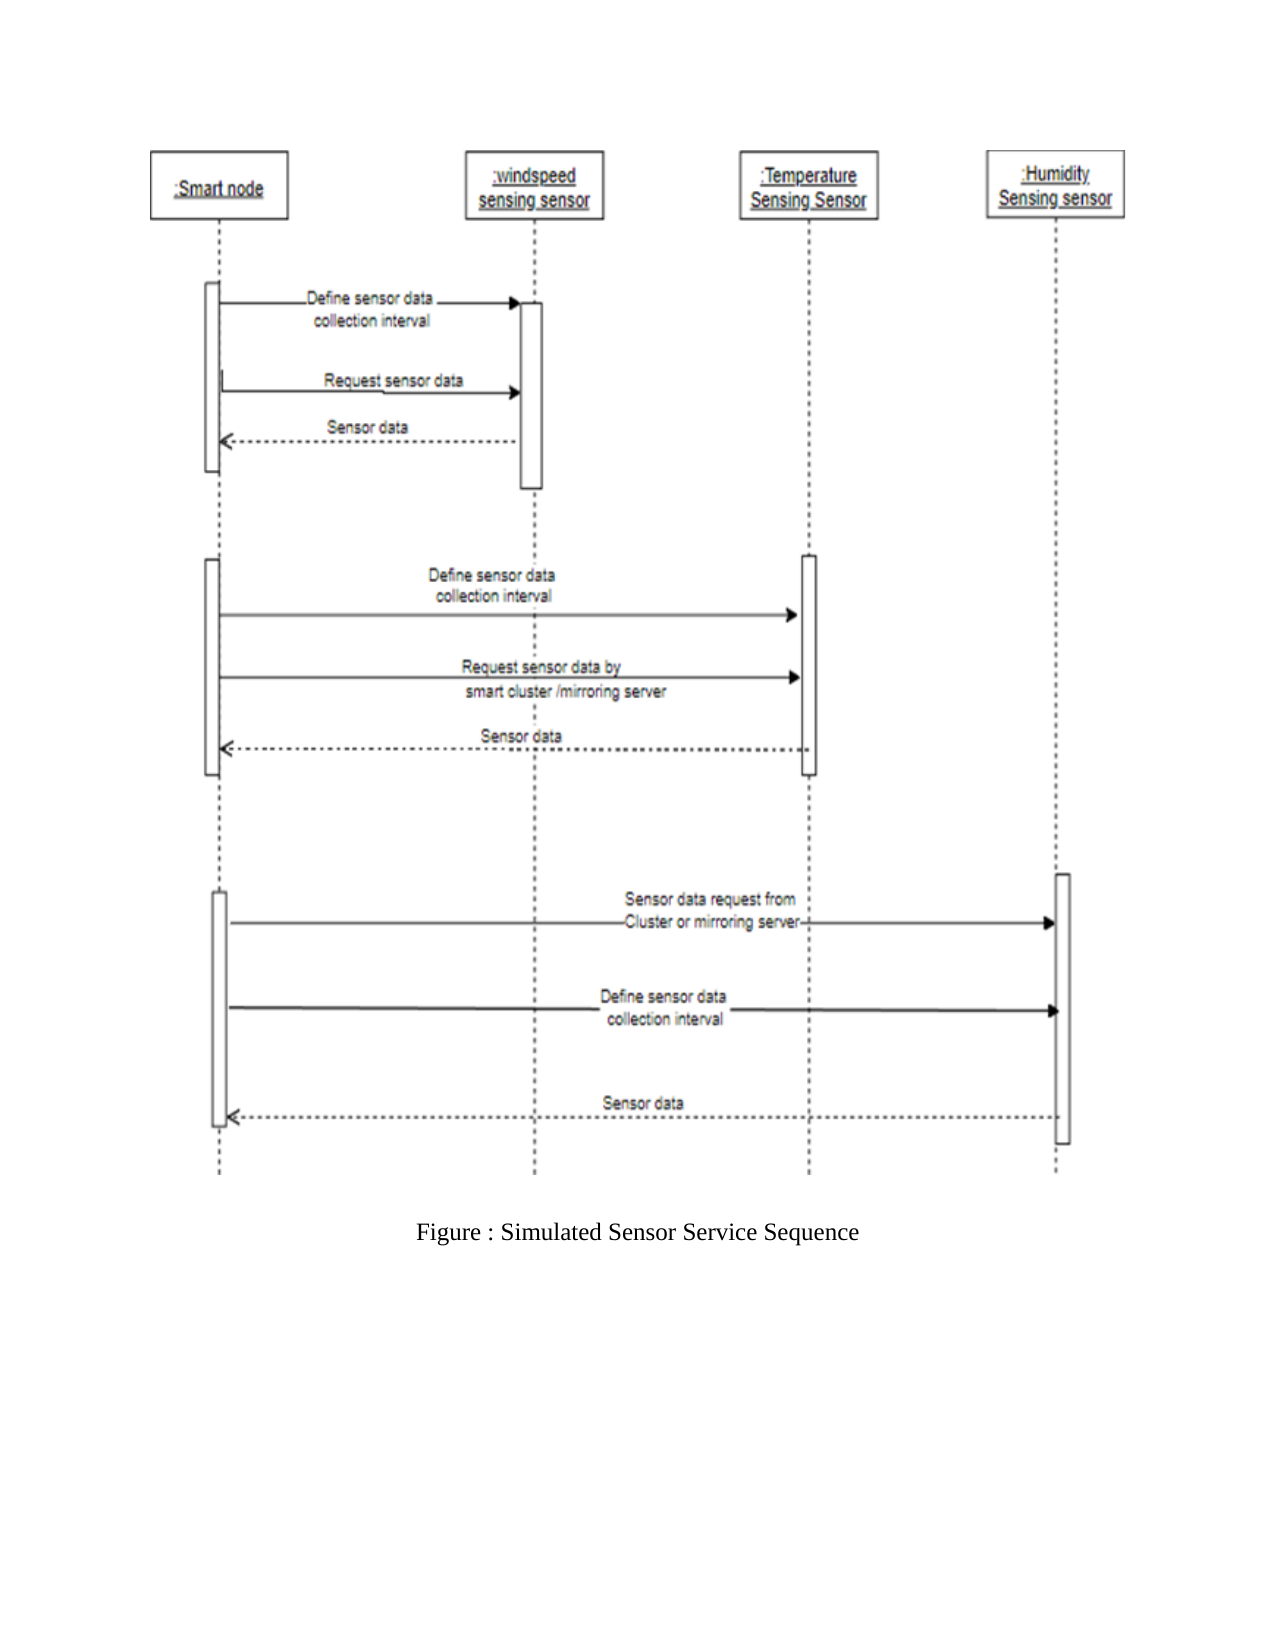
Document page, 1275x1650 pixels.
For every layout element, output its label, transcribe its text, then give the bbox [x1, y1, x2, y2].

picture [150, 150, 1125, 1175]
text Figure : Simulated Sensor Service Sequence [150, 1217, 1125, 1246]
